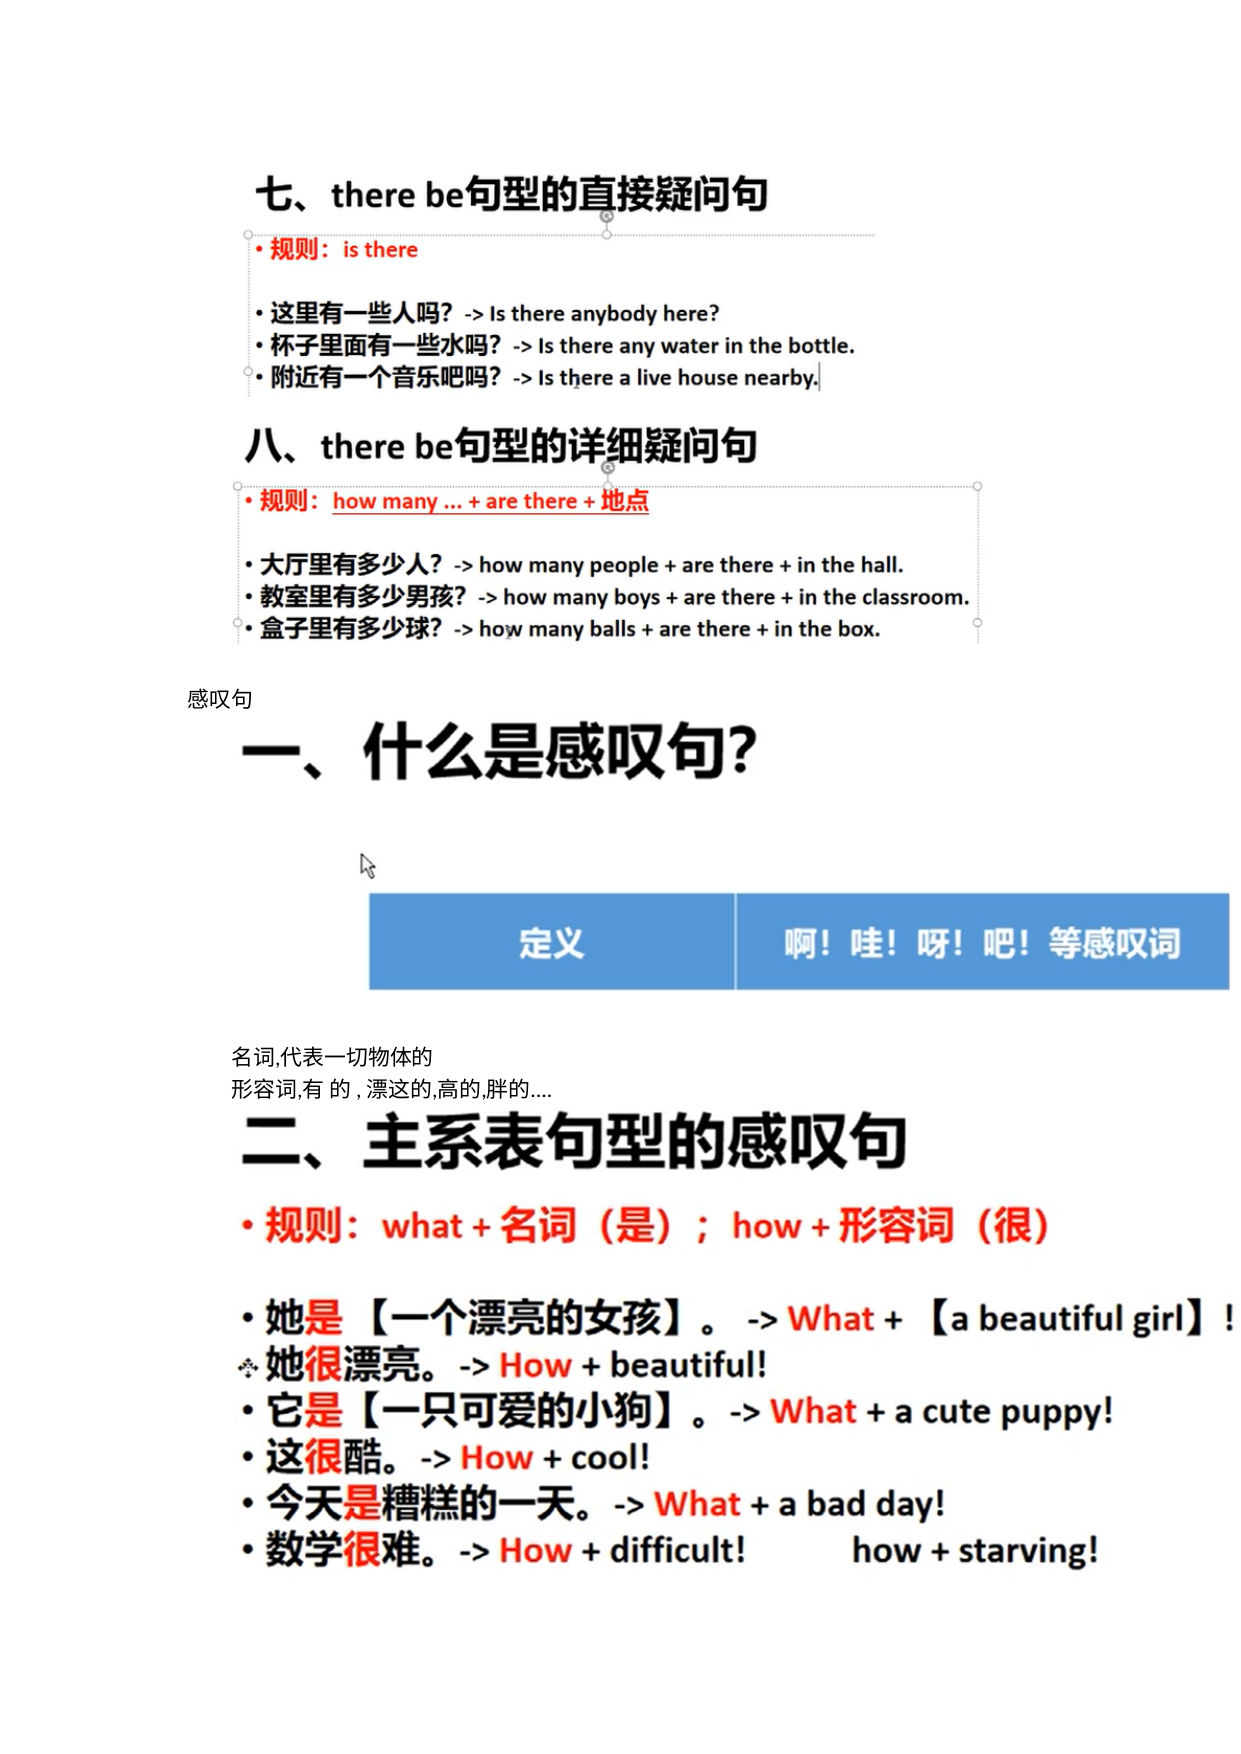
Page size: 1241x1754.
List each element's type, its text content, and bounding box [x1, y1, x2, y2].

picture [231, 422, 986, 644]
picture [231, 162, 877, 398]
picture [231, 714, 1233, 994]
text 形容词,有 的 , 漂这的,高的,胖的.... [187, 1072, 1053, 1104]
text 名词,代表一切物体的 [187, 1039, 1053, 1072]
picture [231, 1104, 1241, 1580]
text 感叹句 [187, 682, 1053, 714]
